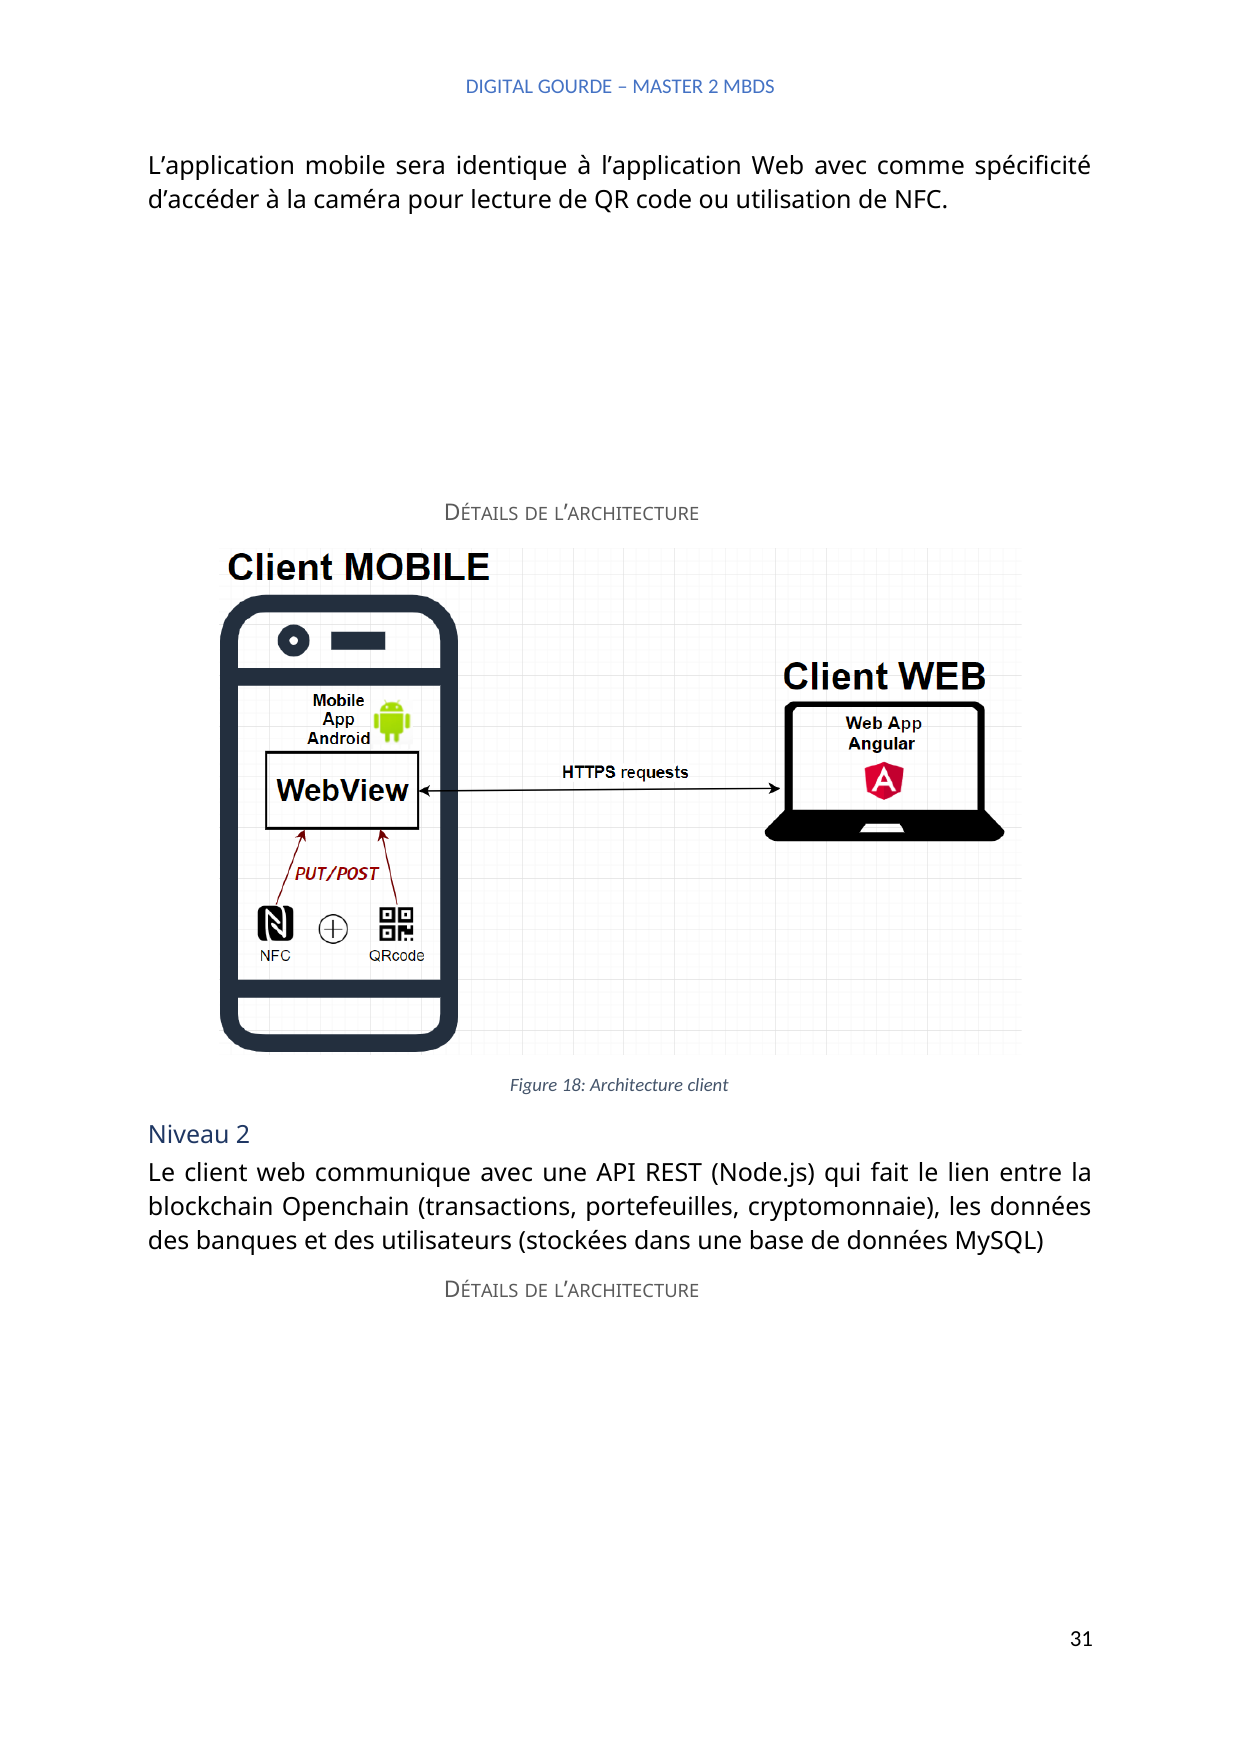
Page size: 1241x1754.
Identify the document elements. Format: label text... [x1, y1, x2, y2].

text L’application mobile sera identique à l’application Web avec comme spécificité d’accéder à la caméra pour lecture de QR code ou utilisation de NFC. [148, 148, 1093, 216]
text Le client web communique avec une API REST (Node.js) qui fait le lien entre la blockchain Openchain (transactions, portefeuilles, cryptomonnaie), les données des banques et des utilisateurs (stockées dans une base de données MySQL) [148, 1154, 1093, 1256]
text Détails de l’architecture [148, 1273, 995, 1304]
text Détails de l’architecture [148, 495, 995, 527]
picture [218, 548, 1022, 1055]
text Figure 18: Architecture client [148, 1073, 1093, 1096]
subtitle Niveau 2 [148, 1117, 1093, 1151]
